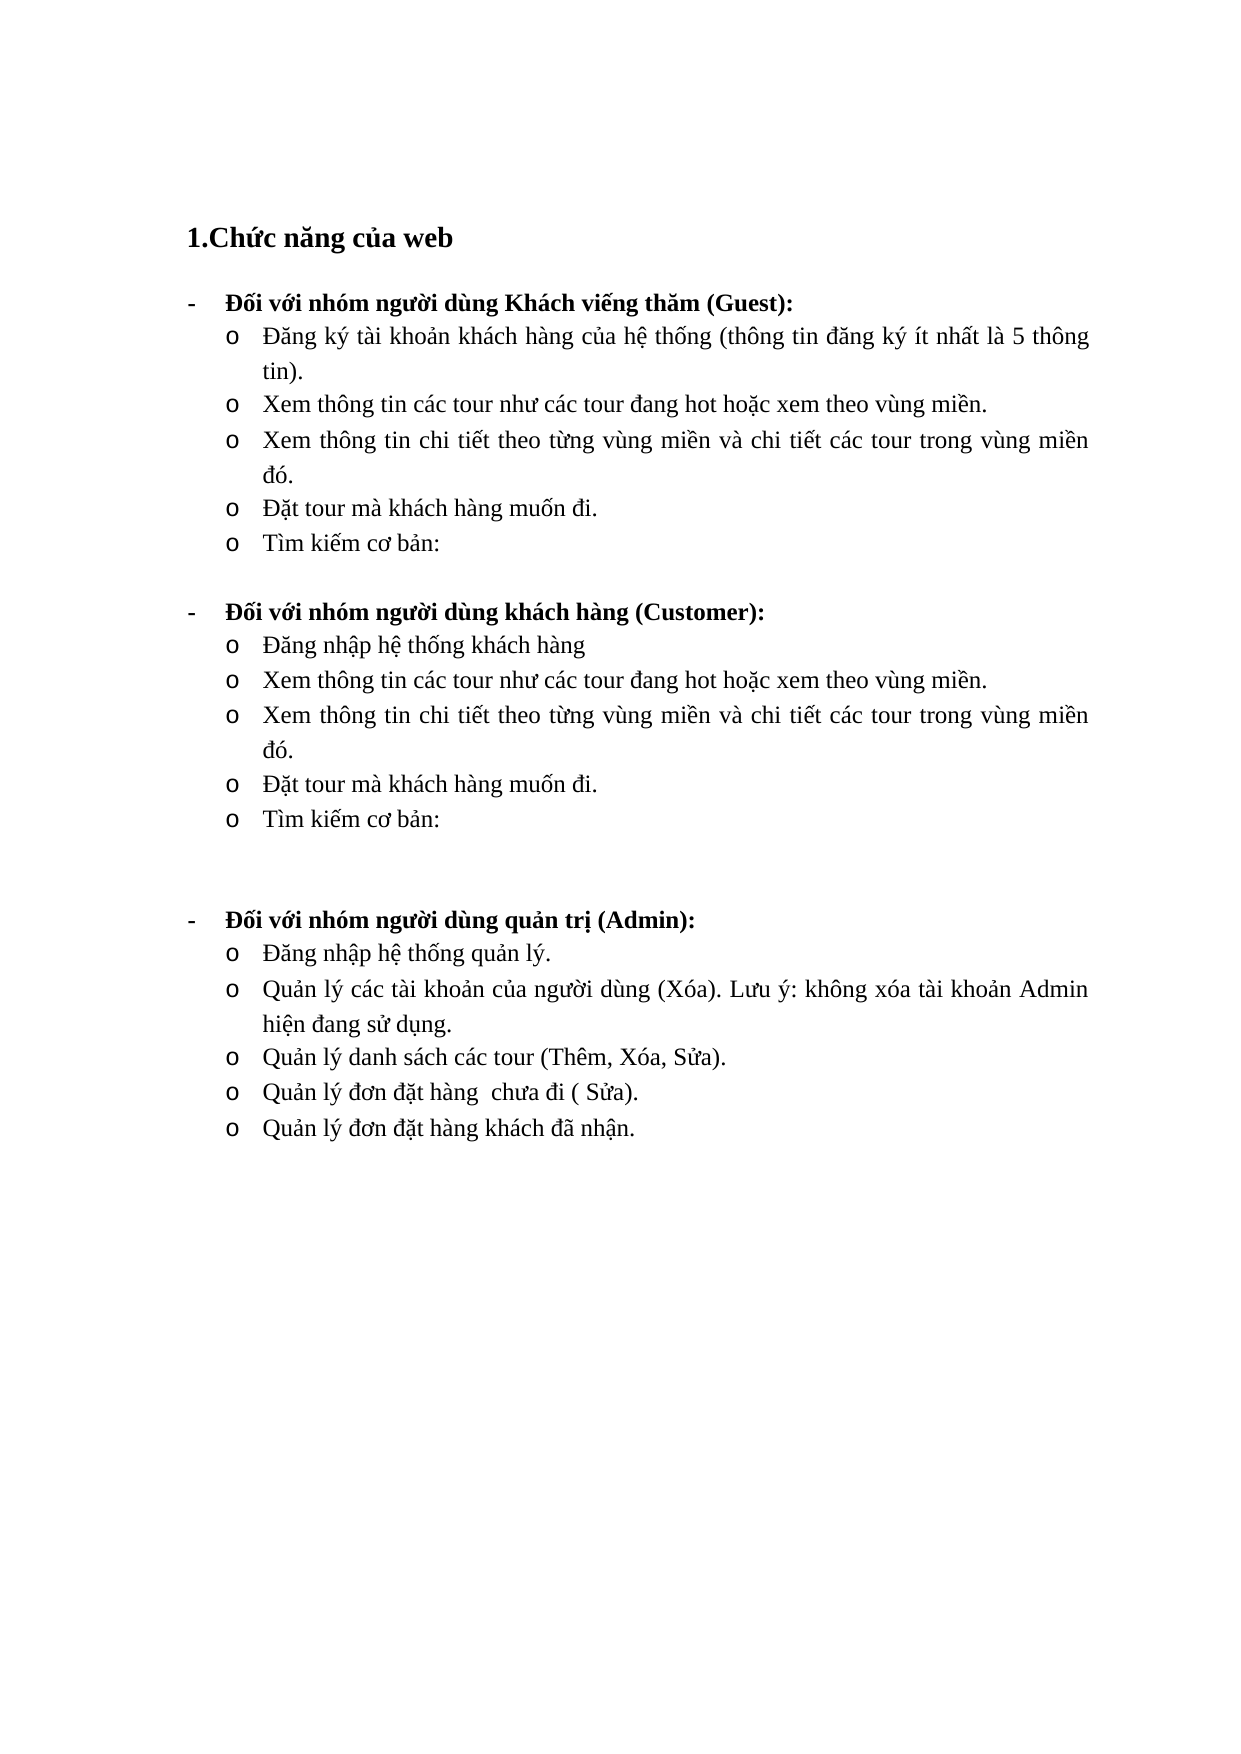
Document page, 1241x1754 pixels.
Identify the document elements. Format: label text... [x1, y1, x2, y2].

list Quản lý các tài khoản của người dùng (Xóa). Lưu ý: không xóa tài khoản Admin hiện đang sử dụng. [225, 974, 1090, 1038]
list Tìm kiếm cơ bản: [225, 528, 1090, 559]
list Xem thông tin chi tiết theo từng vùng miền và chi tiết các tour trong vùng miền đó. [225, 425, 1090, 488]
list Đăng ký tài khoản khách hàng của hệ thống (thông tin đăng ký ít nhất là 5 thông tin). [225, 321, 1090, 385]
list Quản lý đơn đặt hàng chưa đi ( Sửa). [225, 1077, 1090, 1108]
list Đối với nhóm người dùng khách hàng (Customer): [187, 597, 1090, 625]
list Đối với nhóm người dùng Khách viếng thăm (Guest): [187, 288, 1090, 317]
list Xem thông tin các tour như các tour đang hot hoặc xem theo vùng miền. [225, 389, 1090, 420]
list Đối với nhóm người dùng quản trị (Admin): [187, 906, 1090, 934]
list Đặt tour mà khách hàng muốn đi. [225, 493, 1090, 524]
list Đăng nhập hệ thống khách hàng [225, 630, 1090, 661]
list Quản lý đơn đặt hàng khách đã nhận. [225, 1113, 1090, 1144]
list Xem thông tin chi tiết theo từng vùng miền và chi tiết các tour trong vùng miền đó. [225, 701, 1090, 764]
list Đăng nhập hệ thống quản lý. [225, 938, 1090, 969]
list Xem thông tin các tour như các tour đang hot hoặc xem theo vùng miền. [225, 665, 1090, 696]
list Quản lý danh sách các tour (Thêm, Xóa, Sửa). [225, 1042, 1090, 1073]
list Tìm kiếm cơ bản: [225, 804, 1090, 835]
text 1.Chức năng của web [150, 220, 1090, 254]
list Đặt tour mà khách hàng muốn đi. [225, 769, 1090, 799]
